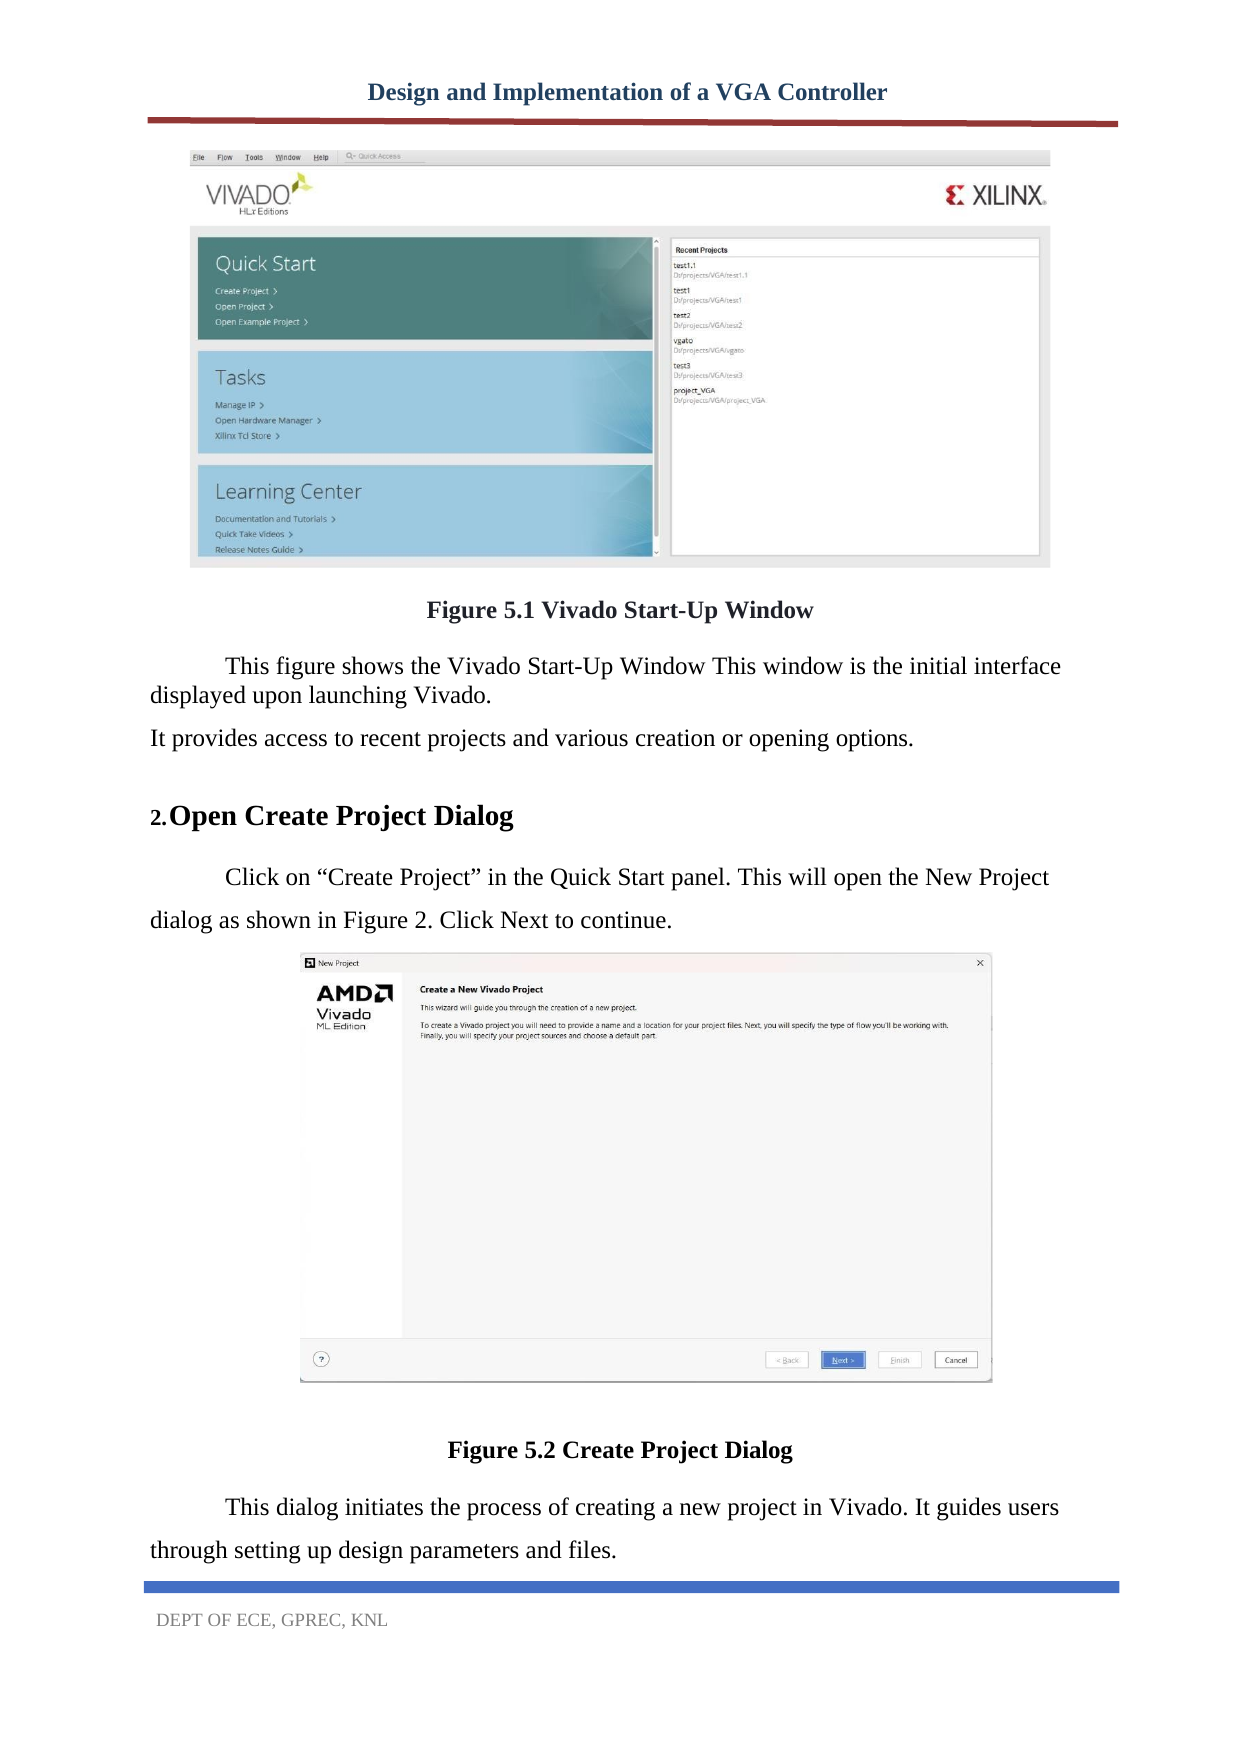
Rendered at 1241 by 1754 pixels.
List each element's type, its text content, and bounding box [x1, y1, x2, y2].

subtitle Figure 5.1 Vivado Start-Up Window [150, 595, 1090, 624]
subtitle Open Create Project Dialog [150, 798, 1090, 832]
text It provides access to recent projects and various creation or opening options. [150, 723, 1090, 752]
picture [189, 150, 1051, 568]
picture [300, 952, 993, 1383]
text Click on “Create Project” in the Quick Start panel. This will open the New Project dialog as shown in Figure 2. Click Next to continue. [150, 862, 1090, 934]
text This figure shows the Vivado Start-Up Window This window is the initial interface displayed upon launching Vivado. [150, 651, 1090, 709]
text This dialog initiates the process of creating a new project in Vivado. It guides users through setting up design parameters and files. [150, 1492, 1090, 1564]
subtitle Figure 5.2 Create Project Dialog [150, 1435, 1090, 1463]
